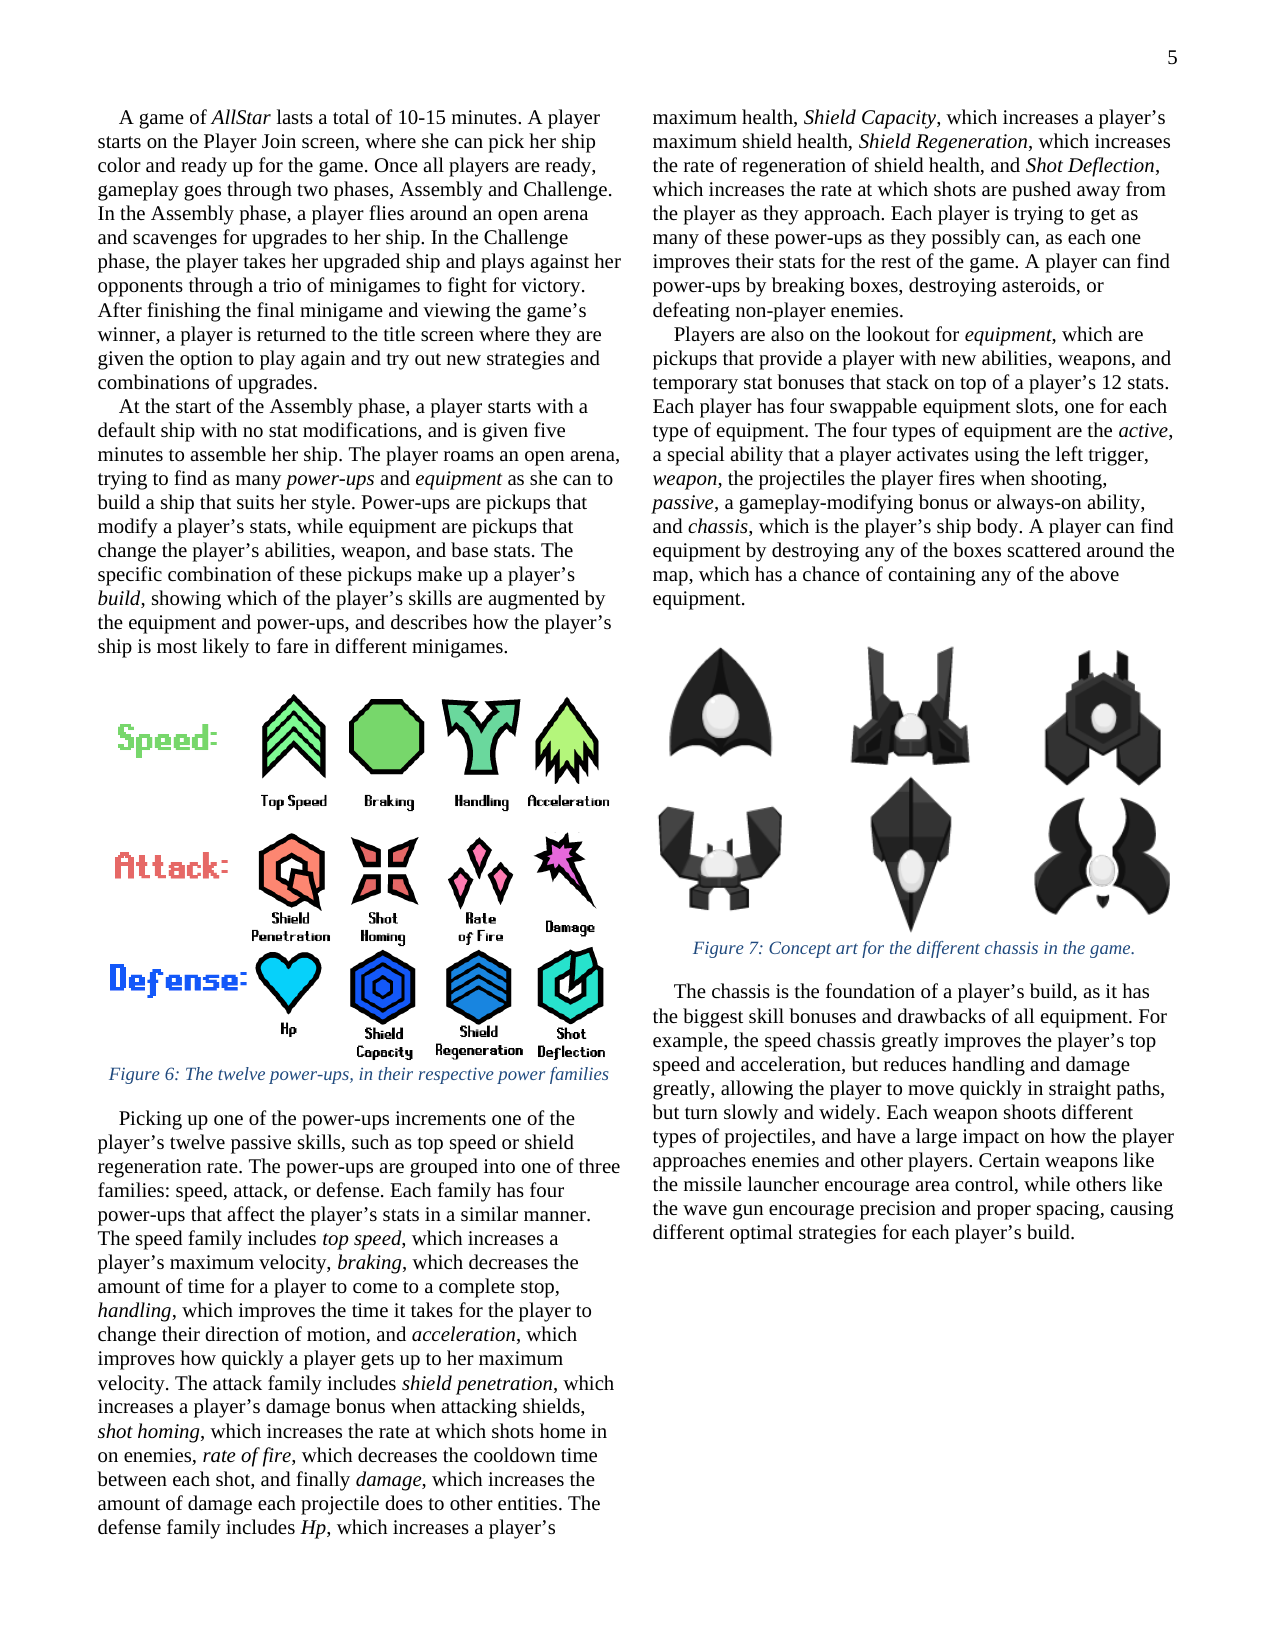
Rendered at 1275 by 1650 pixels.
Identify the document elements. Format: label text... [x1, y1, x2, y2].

picture [652, 634, 1177, 937]
text The chassis is the foundation of a player’s build, as it has the biggest skill bonuses and drawbacks of all equipment. For example, the speed chassis greatly improves the player’s top speed and acceleration, but reduces handling and damage greatly, allowing the player to move quickly in straight paths, but turn slowly and widely. Each weapon shoots different types of projectiles, and have a large impact on how the player approaches enemies and other players. Certain weapons like the missile launcher encourage area control, while others like the wave gun encourage precision and proper spacing, causing different optimal strategies for each player’s build. [652, 979, 1177, 1244]
text A game of AllStar lasts a total of 10-15 minutes. A player starts on the Player Join screen, where she can pick her ship color and ready up for the game. Once all players are ready, gameplay goes through two phases, Assembly and Challenge. In the Assembly phase, a player flies around an open arena and scavenges for upgrades to her ship. In the Challenge phase, the player takes her upgraded ship and plays against her opponents through a trio of minigames to fight for victory. After finishing the final minigame and viewing the game’s winner, a player is returned to the title screen where they are given the option to play again and try out new strategies and combinations of upgrades. [97, 105, 622, 394]
text Picking up one of the power-ups increments one of the player’s twelve passive skills, such as top speed or shield regeneration rate. The power-ups are grouped into one of three families: speed, attack, or defense. Each family has four power-ups that affect the player’s stats in a similar manner. The speed family includes top speed, which increases a player’s maximum velocity, braking, which decreases the amount of time for a player to come to a complete stop, handling, which improves the time it takes for the player to change their direction of motion, and acceleration, which improves how quickly a player gets up to her maximum velocity. The attack family includes shield penetration, which increases a player’s damage bonus when attacking shields, shot homing, which increases the rate at which shots home in on enemies, rate of fire, which decreases the cooldown time between each shot, and finally damage, which increases the amount of damage each projectile does to other entities. The defense family includes Hp, which increases a player’s maximum health, Shield Capacity, which increases a player’s maximum shield health, Shield Regeneration, which increases the rate of regeneration of shield health, and Shot Deflection, which increases the rate at which shots are pushed away from the player as they approach. Each player is trying to get as many of these power-ups as they possibly can, as each one improves their stats for the rest of the game. A player can find power-ups by breaking boxes, destroying asteroids, or defeating non-player enemies. [652, 105, 1177, 322]
text At the start of the Assembly phase, a player starts with a default ship with no stat modifications, and is given five minutes to assemble her ship. The player roams an open arena, trying to find as many power-ups and equipment as she can to build a ship that suits her style. Power-ups are pickups that modify a player’s stats, while equipment are pickups that change the player’s abilities, weapon, and base stats. The specific combination of these pickups make up a player’s build, showing which of the player’s skills are augmented by the equipment and power-ups, and describes how the player’s ship is most likely to fare in different minigames. [97, 394, 622, 682]
picture [97, 682, 620, 1064]
text Picking up one of the power-ups increments one of the player’s twelve passive skills, such as top speed or shield regeneration rate. The power-ups are grouped into one of three families: speed, attack, or defense. Each family has four power-ups that affect the player’s stats in a similar manner. The speed family includes top speed, which increases a player’s maximum velocity, braking, which decreases the amount of time for a player to come to a complete stop, handling, which improves the time it takes for the player to change their direction of motion, and acceleration, which improves how quickly a player gets up to her maximum velocity. The attack family includes shield penetration, which increases a player’s damage bonus when attacking shields, shot homing, which increases the rate at which shots home in on enemies, rate of fire, which decreases the cooldown time between each shot, and finally damage, which increases the amount of damage each projectile does to other entities. The defense family includes Hp, which increases a player’s maximum health, Shield Capacity, which increases a player’s maximum shield health, Shield Regeneration, which increases the rate of regeneration of shield health, and Shot Deflection, which increases the rate at which shots are pushed away from the player as they approach. Each player is trying to get as many of these power-ups as they possibly can, as each one improves their stats for the rest of the game. A player can find power-ups by breaking boxes, destroying asteroids, or defeating non-player enemies. [97, 1106, 622, 1539]
text Players are also on the lookout for equipment, which are pickups that provide a player with new abilities, weapons, and temporary stat bonuses that stack on top of a player’s 12 stats. Each player has four swappable equipment slots, one for each type of equipment. The four types of equipment are the active, a special ability that a player activates using the left trigger, weapon, the projectiles the player fires when shooting, passive, a gameplay-modifying bonus or always-on ability, and chassis, which is the player’s ship body. A player can find equipment by destroying any of the boxes scattered around the map, which has a chance of containing any of the above equipment. [652, 322, 1177, 610]
